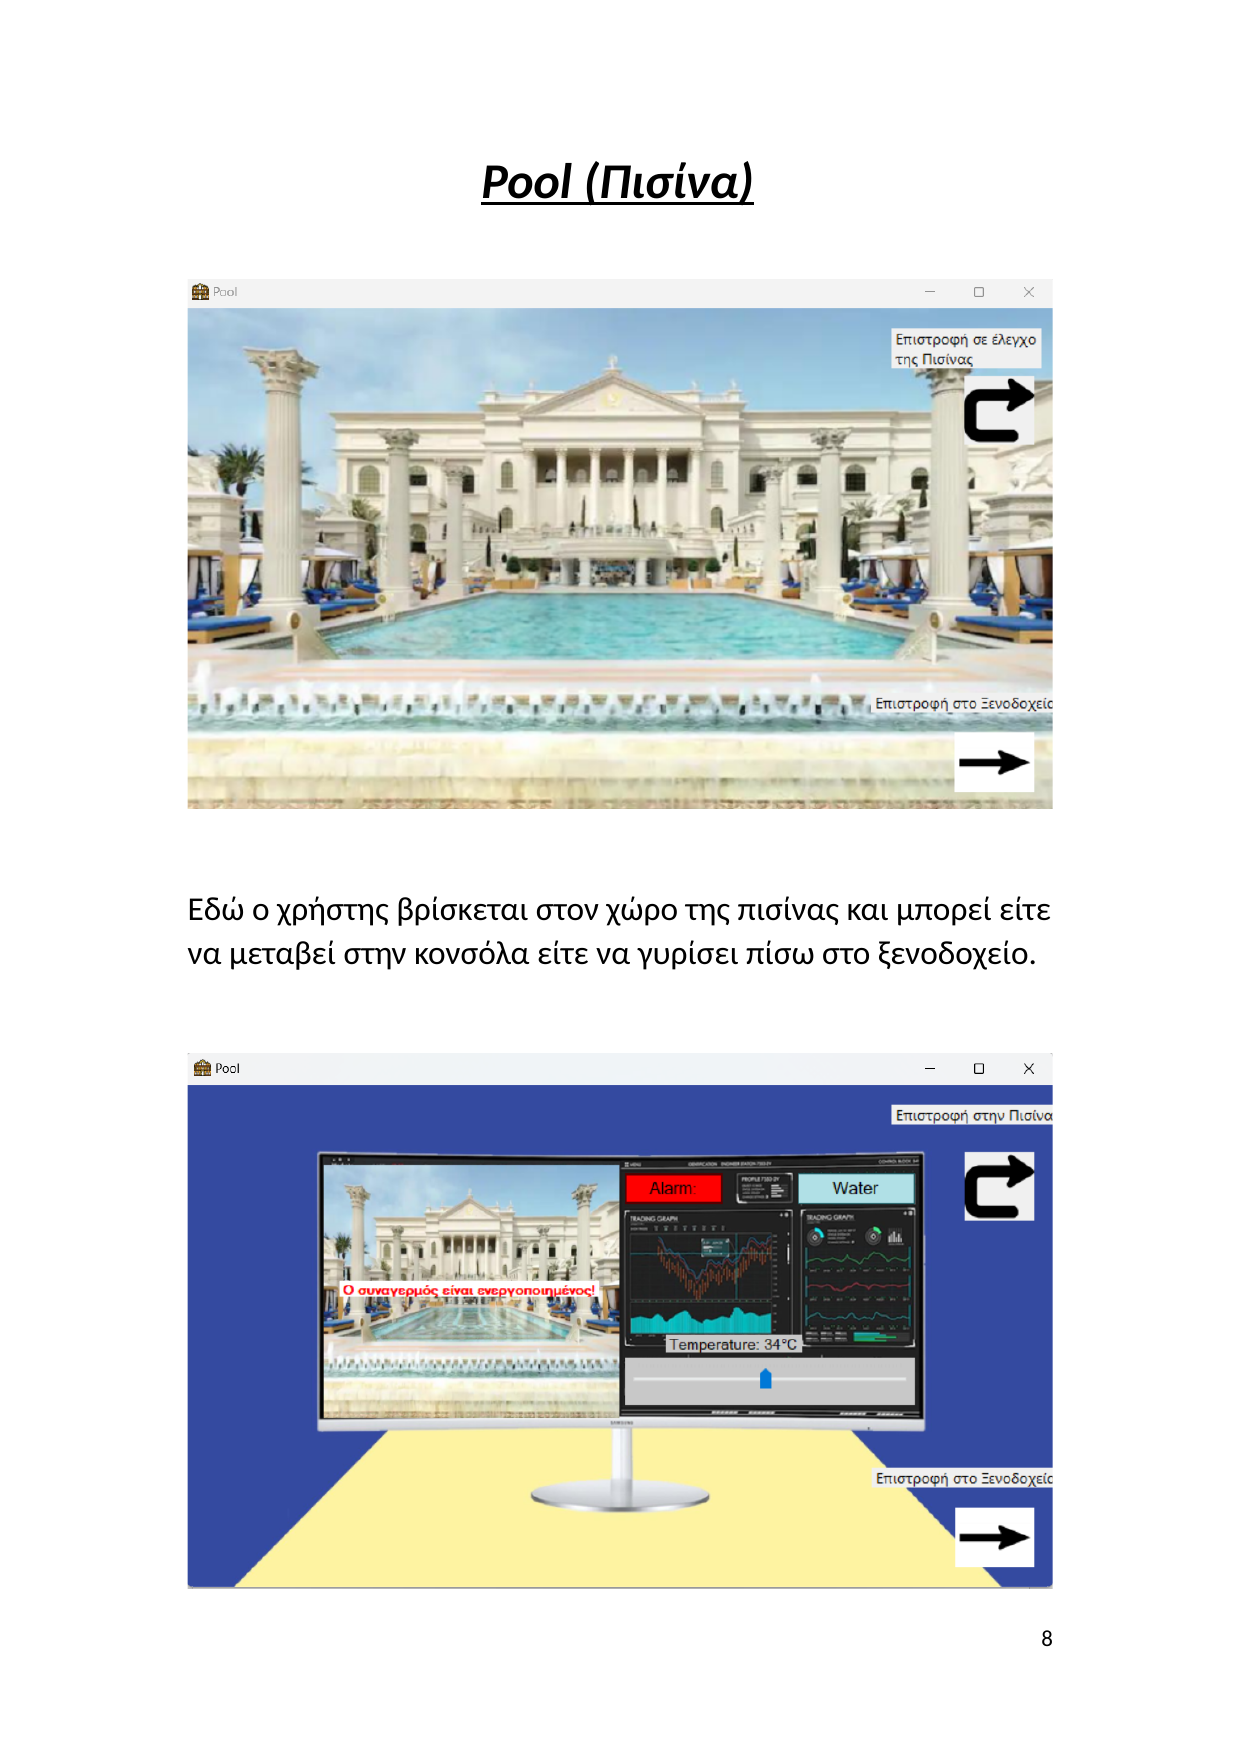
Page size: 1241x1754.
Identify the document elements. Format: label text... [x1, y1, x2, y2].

subtitle Pool (Πισίνα) [187, 150, 1053, 211]
text Εδώ ο χρήστης βρίσκεται στον χώρο της πισίνας και μπορεί είτε να μεταβεί στην κονσόλα είτε να γυρίσει πίσω στο ξενοδοχείο. [187, 888, 1053, 973]
picture [187, 279, 1053, 809]
picture [187, 1053, 1053, 1589]
